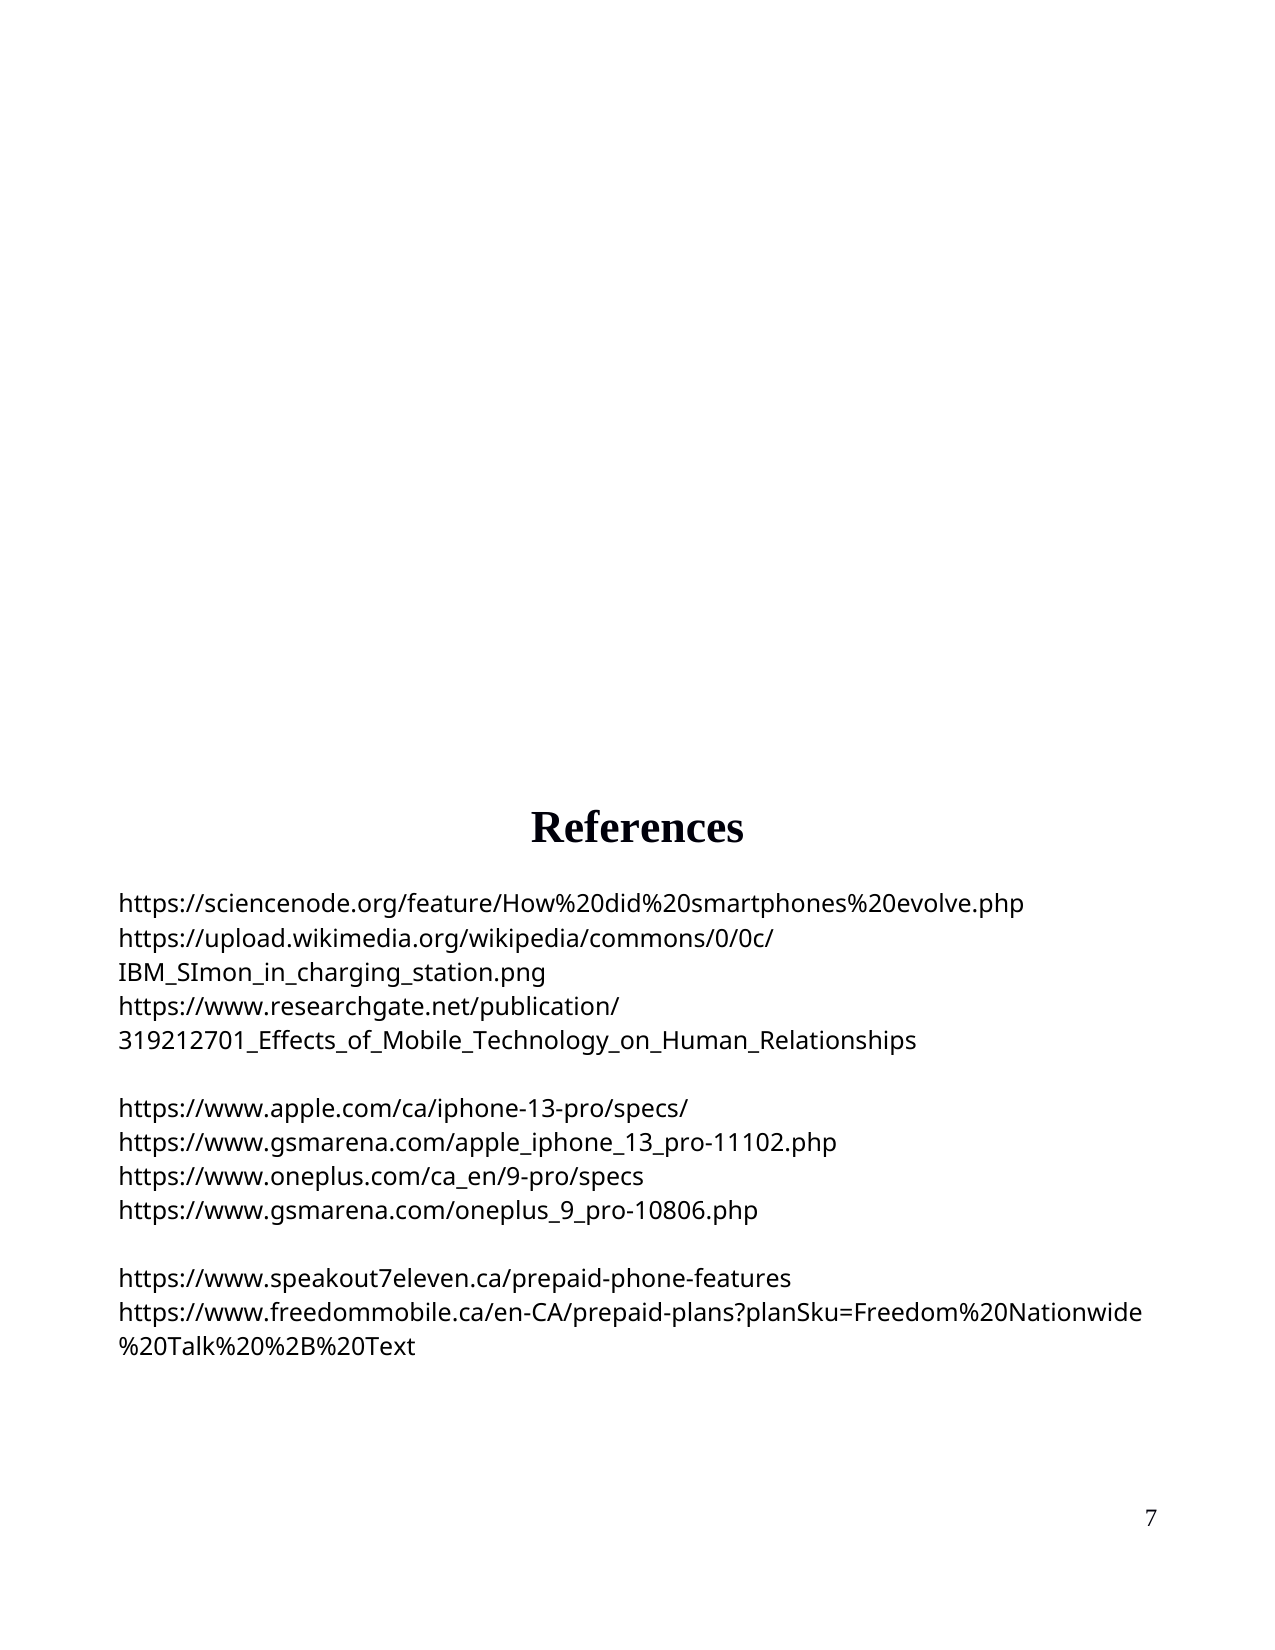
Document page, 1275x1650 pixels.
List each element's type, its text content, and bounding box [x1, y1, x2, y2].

text https://www.researchgate.net/publication/319212701_Effects_of_Mobile_Technology_on_Human_Relationships [118, 988, 1157, 1056]
text https://www.gsmarena.com/oneplus_9_pro-10806.php [118, 1193, 1157, 1227]
text https://www.gsmarena.com/apple_iphone_13_pro-11102.php [118, 1124, 1157, 1159]
text https://upload.wikimedia.org/wikipedia/commons/0/0c/IBM_SImon_in_charging_station.png [118, 920, 1157, 988]
text https://www.speakout7eleven.ca/prepaid-phone-features [118, 1261, 1157, 1295]
text https://www.freedommobile.ca/en-CA/prepaid-plans?planSku=Freedom%20Nationwide%20Talk%20%2B%20Text [118, 1295, 1157, 1363]
text https://www.oneplus.com/ca_en/9-pro/specs [118, 1159, 1157, 1193]
text References [118, 799, 1157, 852]
text https://www.apple.com/ca/iphone-13-pro/specs/ [118, 1091, 1157, 1124]
text https://sciencenode.org/feature/How%20did%20smartphones%20evolve.php [118, 886, 1157, 920]
